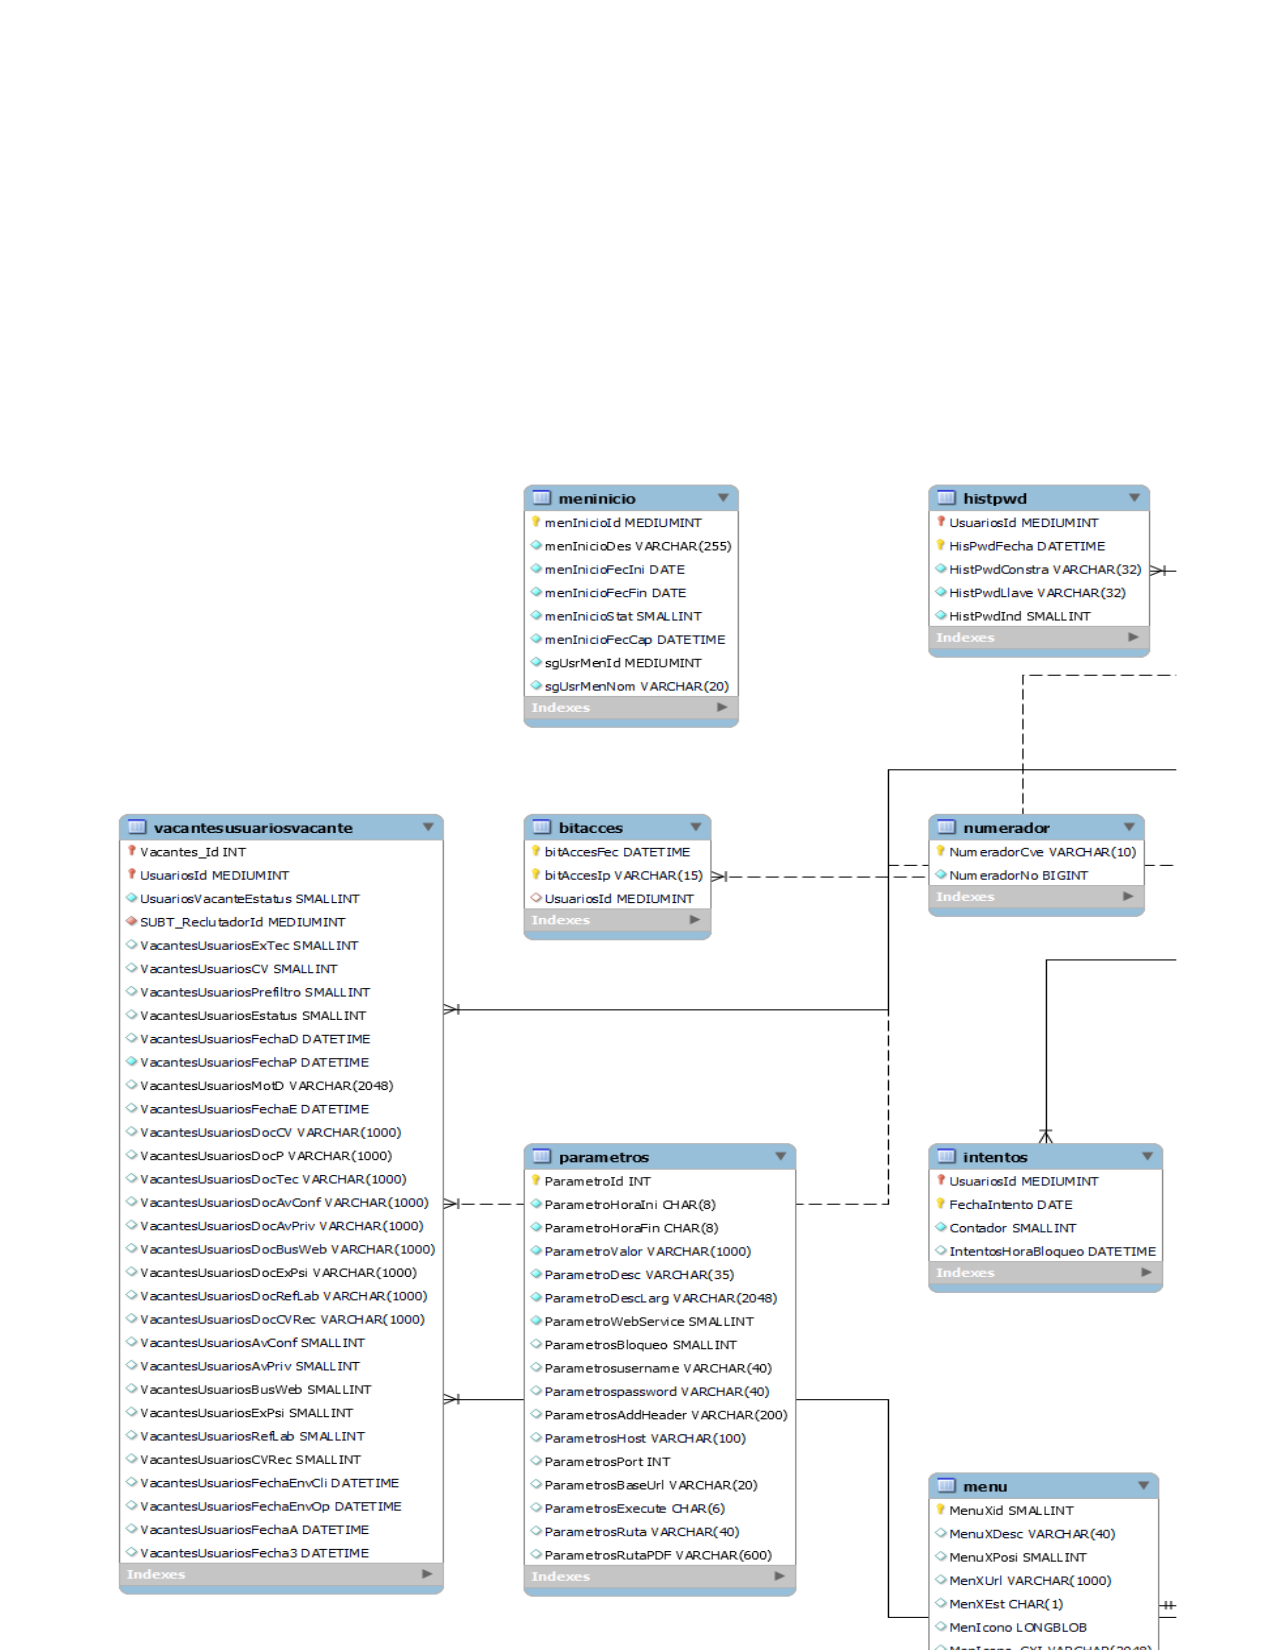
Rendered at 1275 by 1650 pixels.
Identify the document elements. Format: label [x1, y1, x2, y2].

picture [106, 475, 1177, 1650]
